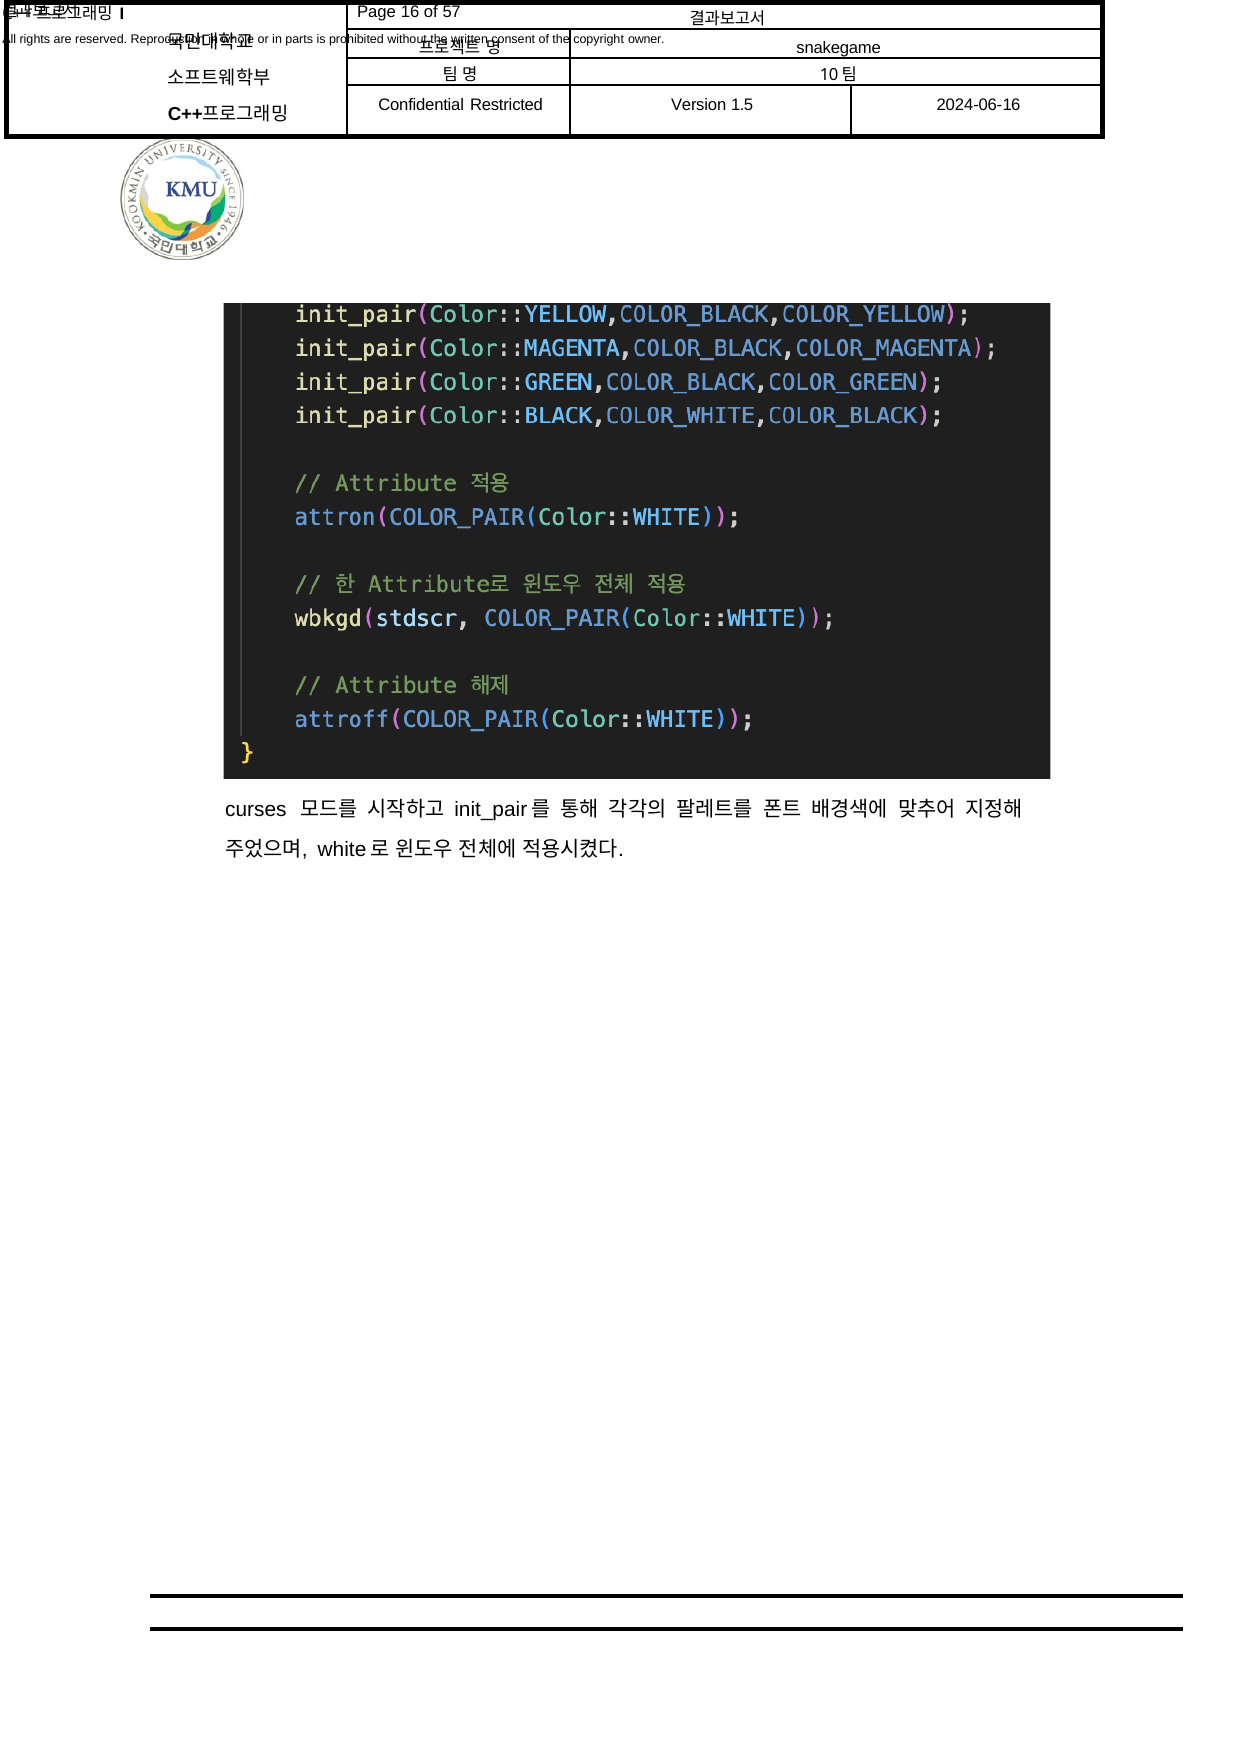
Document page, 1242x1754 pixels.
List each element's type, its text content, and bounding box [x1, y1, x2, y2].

text curses 모드를 시작하고 init_pair를 통해 각각의 팔레트를 폰트 배경색에 맞추어 지정해 주었으며, white로 윈도우 전체에 적용시켰다. [225, 792, 1094, 862]
picture [223, 303, 1051, 779]
picture [120, 139, 244, 260]
